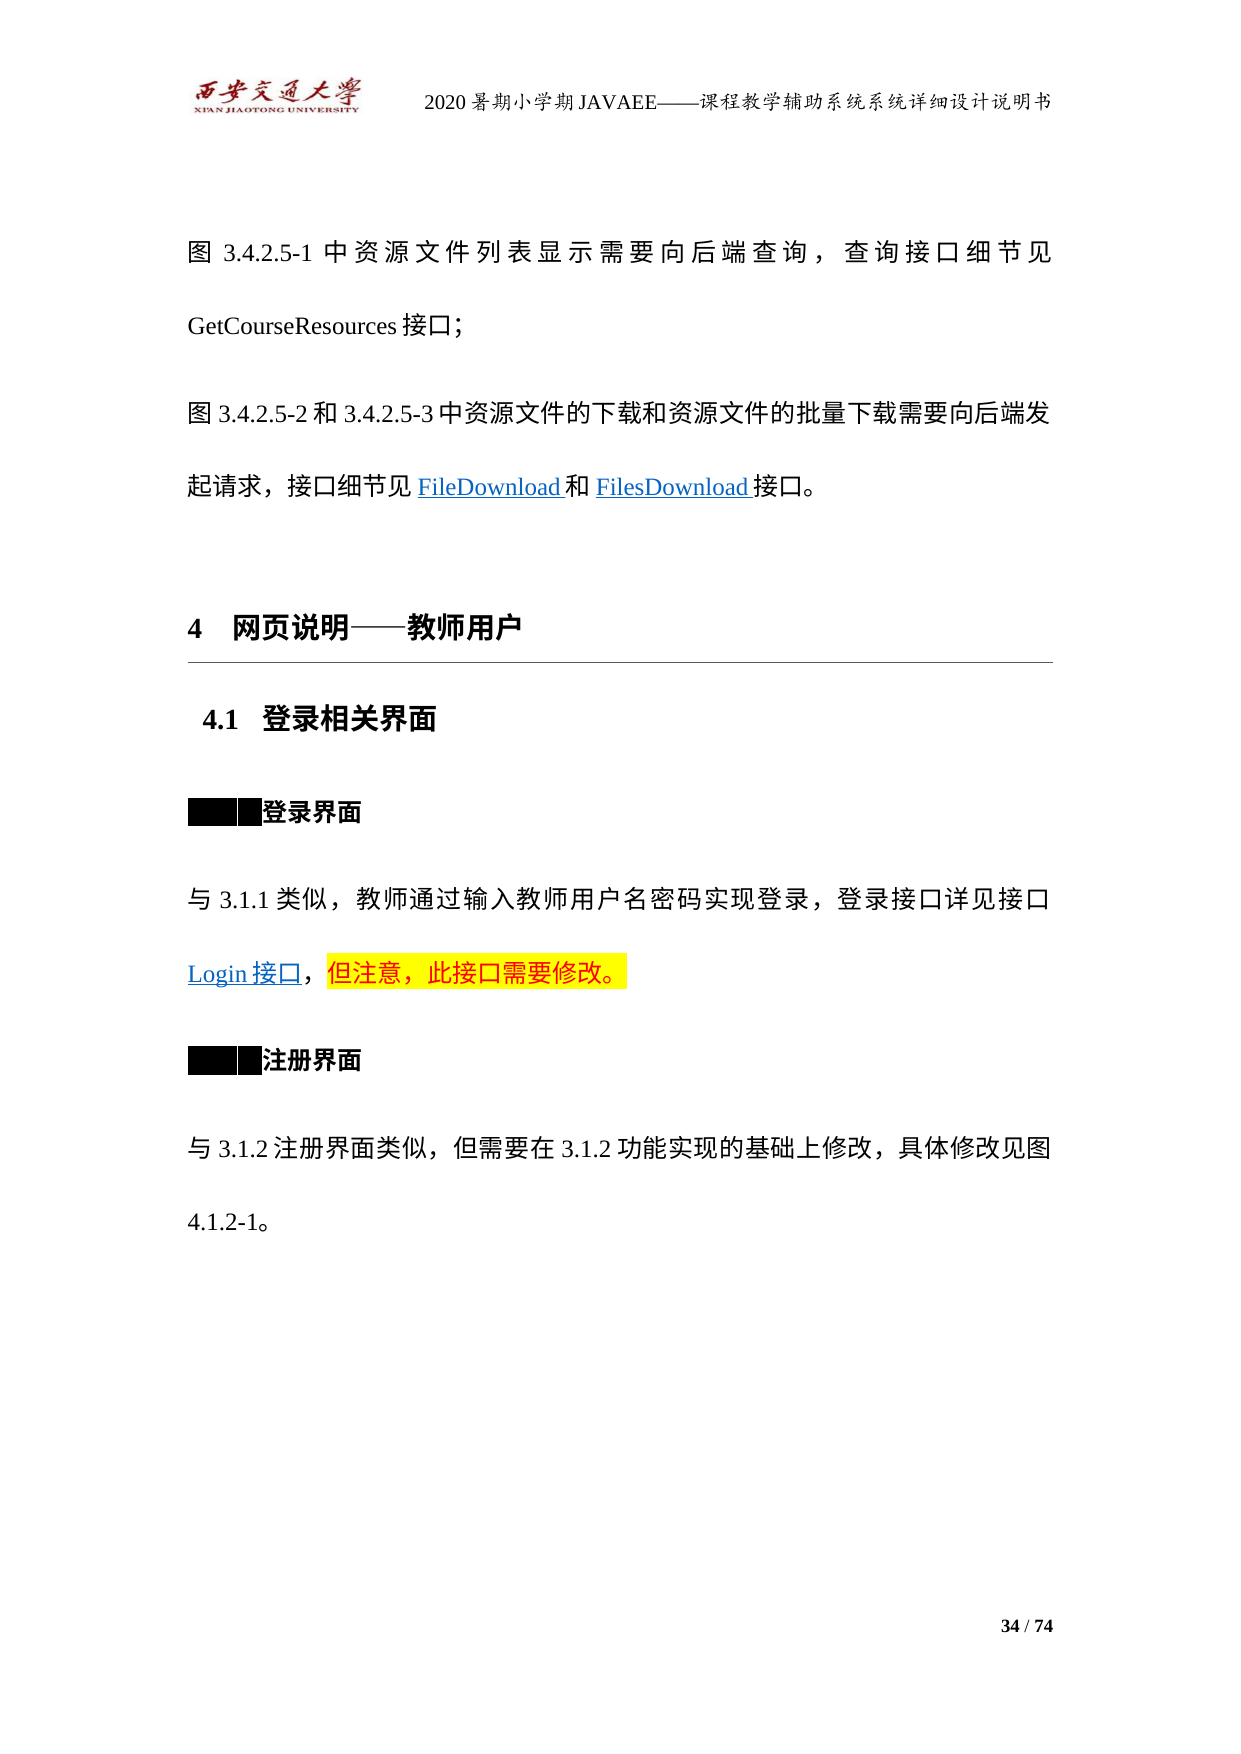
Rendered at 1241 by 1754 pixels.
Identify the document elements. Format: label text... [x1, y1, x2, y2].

text 与3.1.1类似，教师通过输入教师用户名密码实现登录，登录接口详见接口Login接口，但注意，此接口需要修改。 [187, 864, 1053, 1005]
subtitle 网页说明——教师用户 [187, 592, 1053, 663]
text 与3.1.2注册界面类似，但需要在3.1.2功能实现的基础上修改，具体修改见图4.1.2-1。 [187, 1113, 1053, 1254]
subtitle 登录界面 [187, 776, 1053, 844]
text 图3.4.2.5-1中资源文件列表显示需要向后端查询，查询接口细节见GetCourseResources接口； [187, 216, 1053, 357]
subtitle 登录相关界面 [202, 683, 1053, 751]
subtitle 注册界面 [187, 1025, 1053, 1093]
picture [189, 77, 364, 114]
text 图3.4.2.5-2和3.4.2.5-3中资源文件的下载和资源文件的批量下载需要向后端发起请求，接口细节见FileDownload和FilesDownload接口。 [187, 377, 1053, 518]
